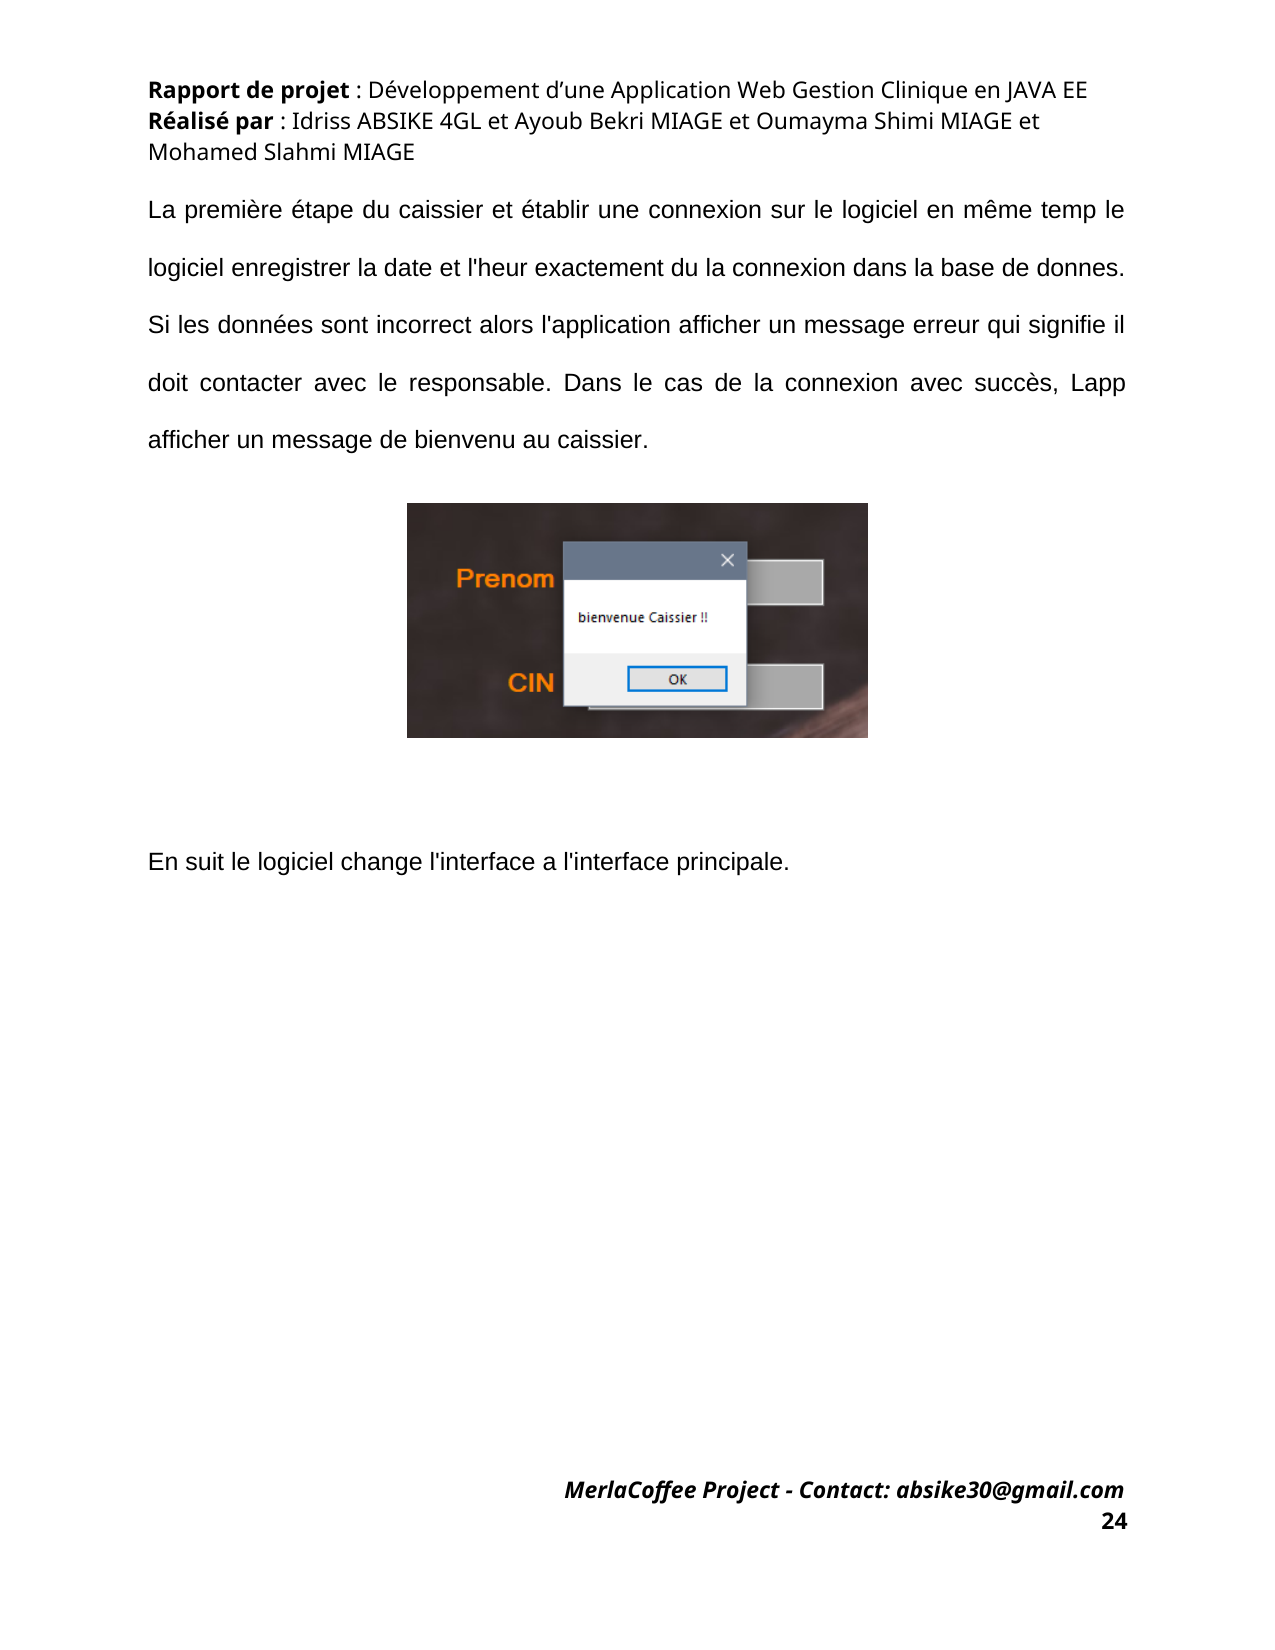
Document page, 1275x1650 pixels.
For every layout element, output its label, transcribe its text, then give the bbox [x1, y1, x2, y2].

text En suit le logiciel change l'interface a l'interface principale. [148, 847, 1127, 875]
text La première étape du caissier et établir une connexion sur le logiciel en même temp le logiciel enregistrer la date et l'heur exactement du la connexion dans la base de donnes. Si les données sont incorrect alors l'application afficher un message erreur qui signifie il doit contacter avec le responsable. Dans le cas de la connexion avec succès, Lapp afficher un message de bienvenu au caissier. [148, 196, 1127, 454]
picture [407, 503, 868, 738]
